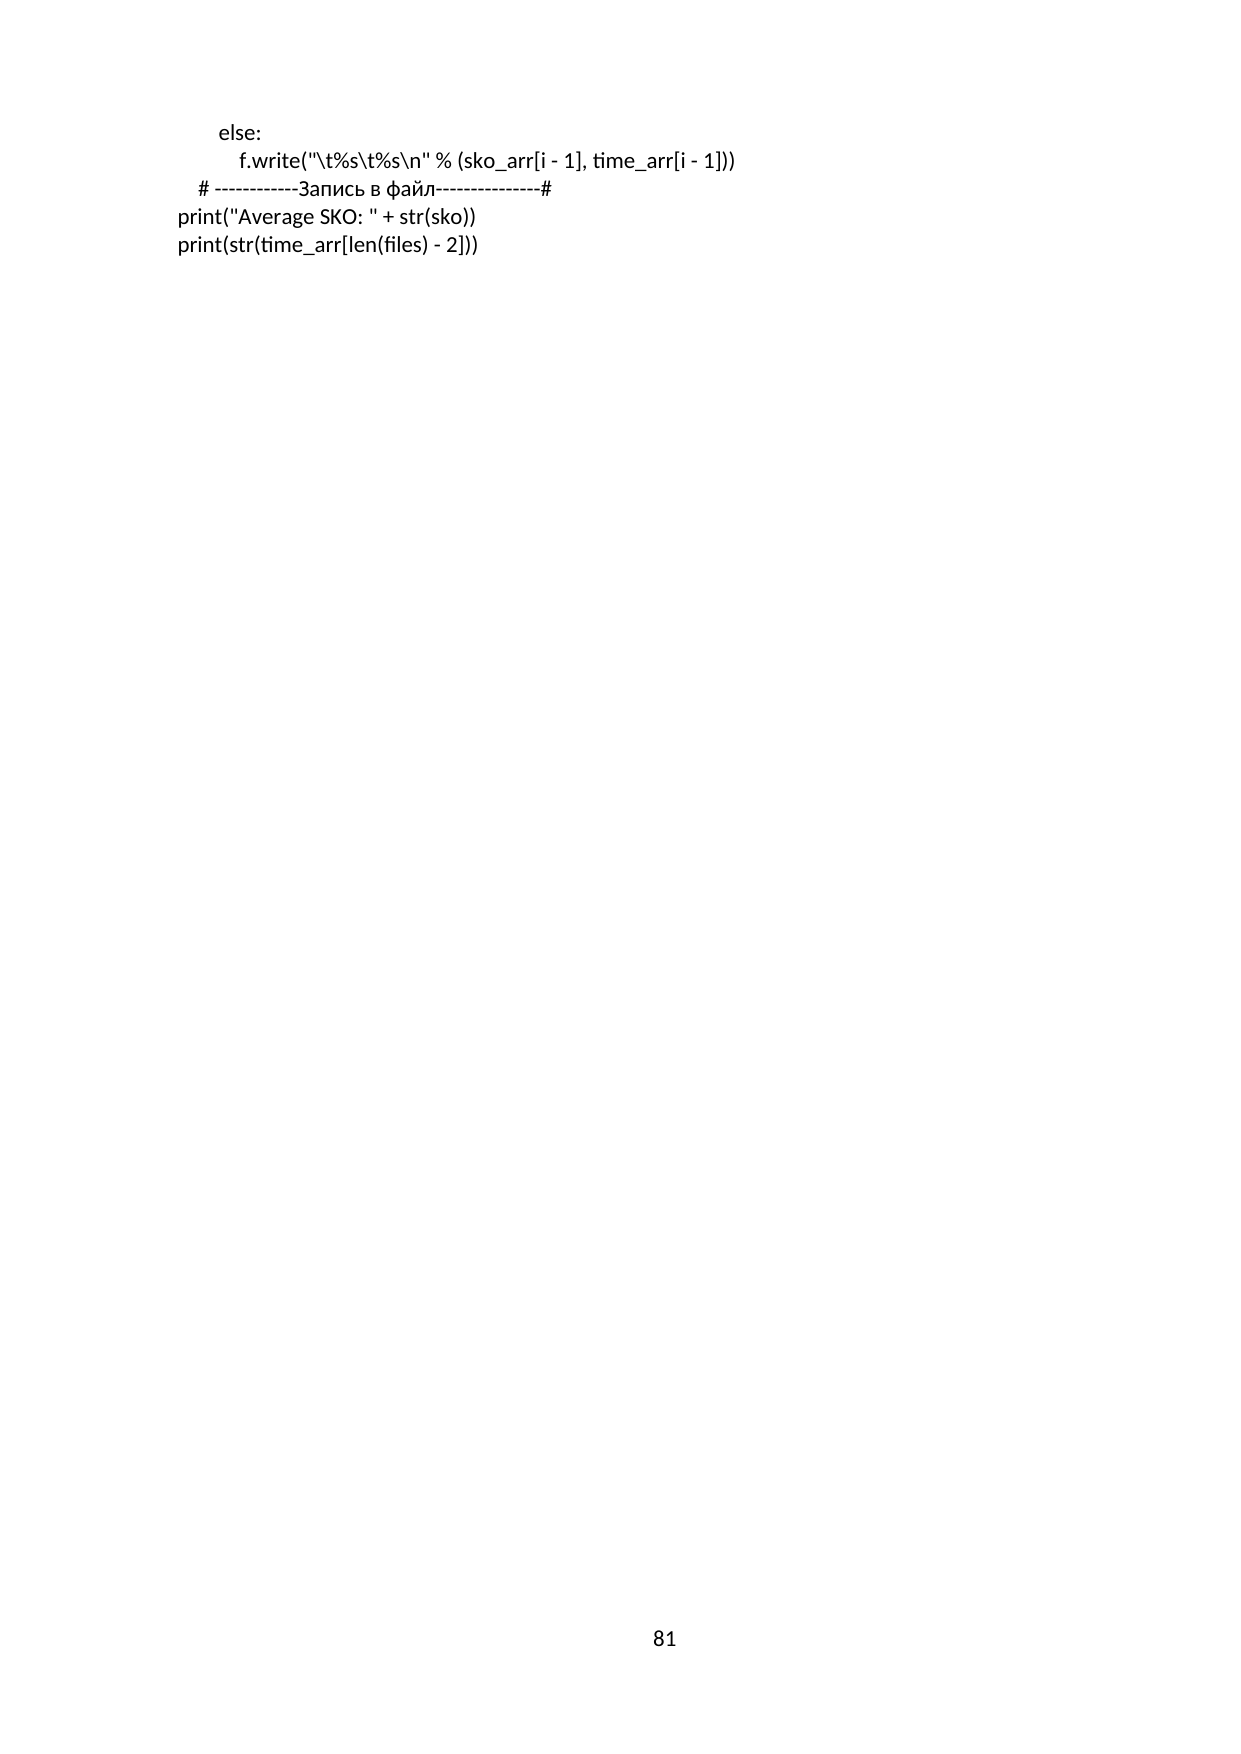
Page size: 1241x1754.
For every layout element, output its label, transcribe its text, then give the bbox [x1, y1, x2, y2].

text f.write("\t%s\t%s\n" % (sko_arr[i - 1], time_arr[i - 1])) [177, 146, 1152, 174]
text else: [177, 118, 1152, 146]
text # ------------Запись в файл---------------# [177, 174, 1152, 202]
text print(str(time_arr[len(files) - 2])) [177, 230, 1152, 258]
text print("Average SKO: " + str(sko)) [177, 202, 1152, 230]
